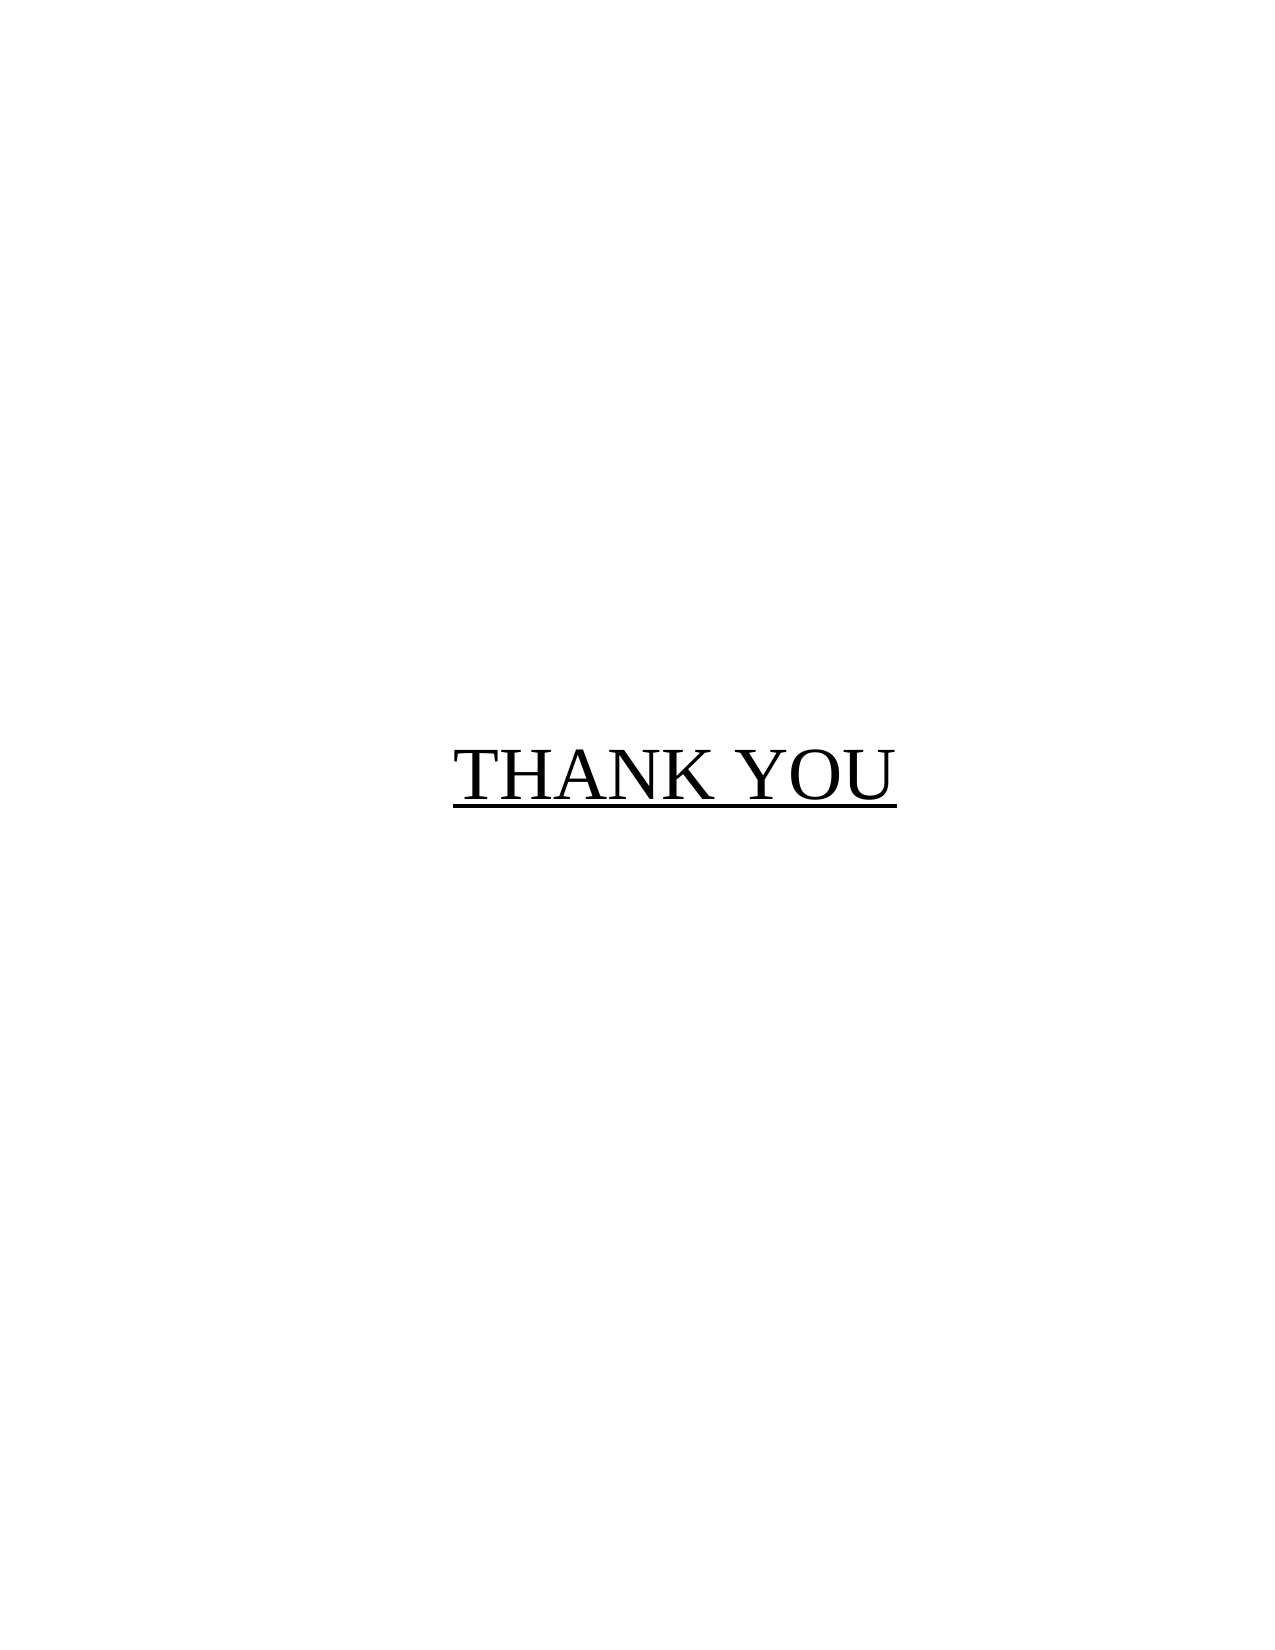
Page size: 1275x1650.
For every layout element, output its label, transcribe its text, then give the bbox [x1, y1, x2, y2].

list THANK YOU [225, 729, 1125, 816]
